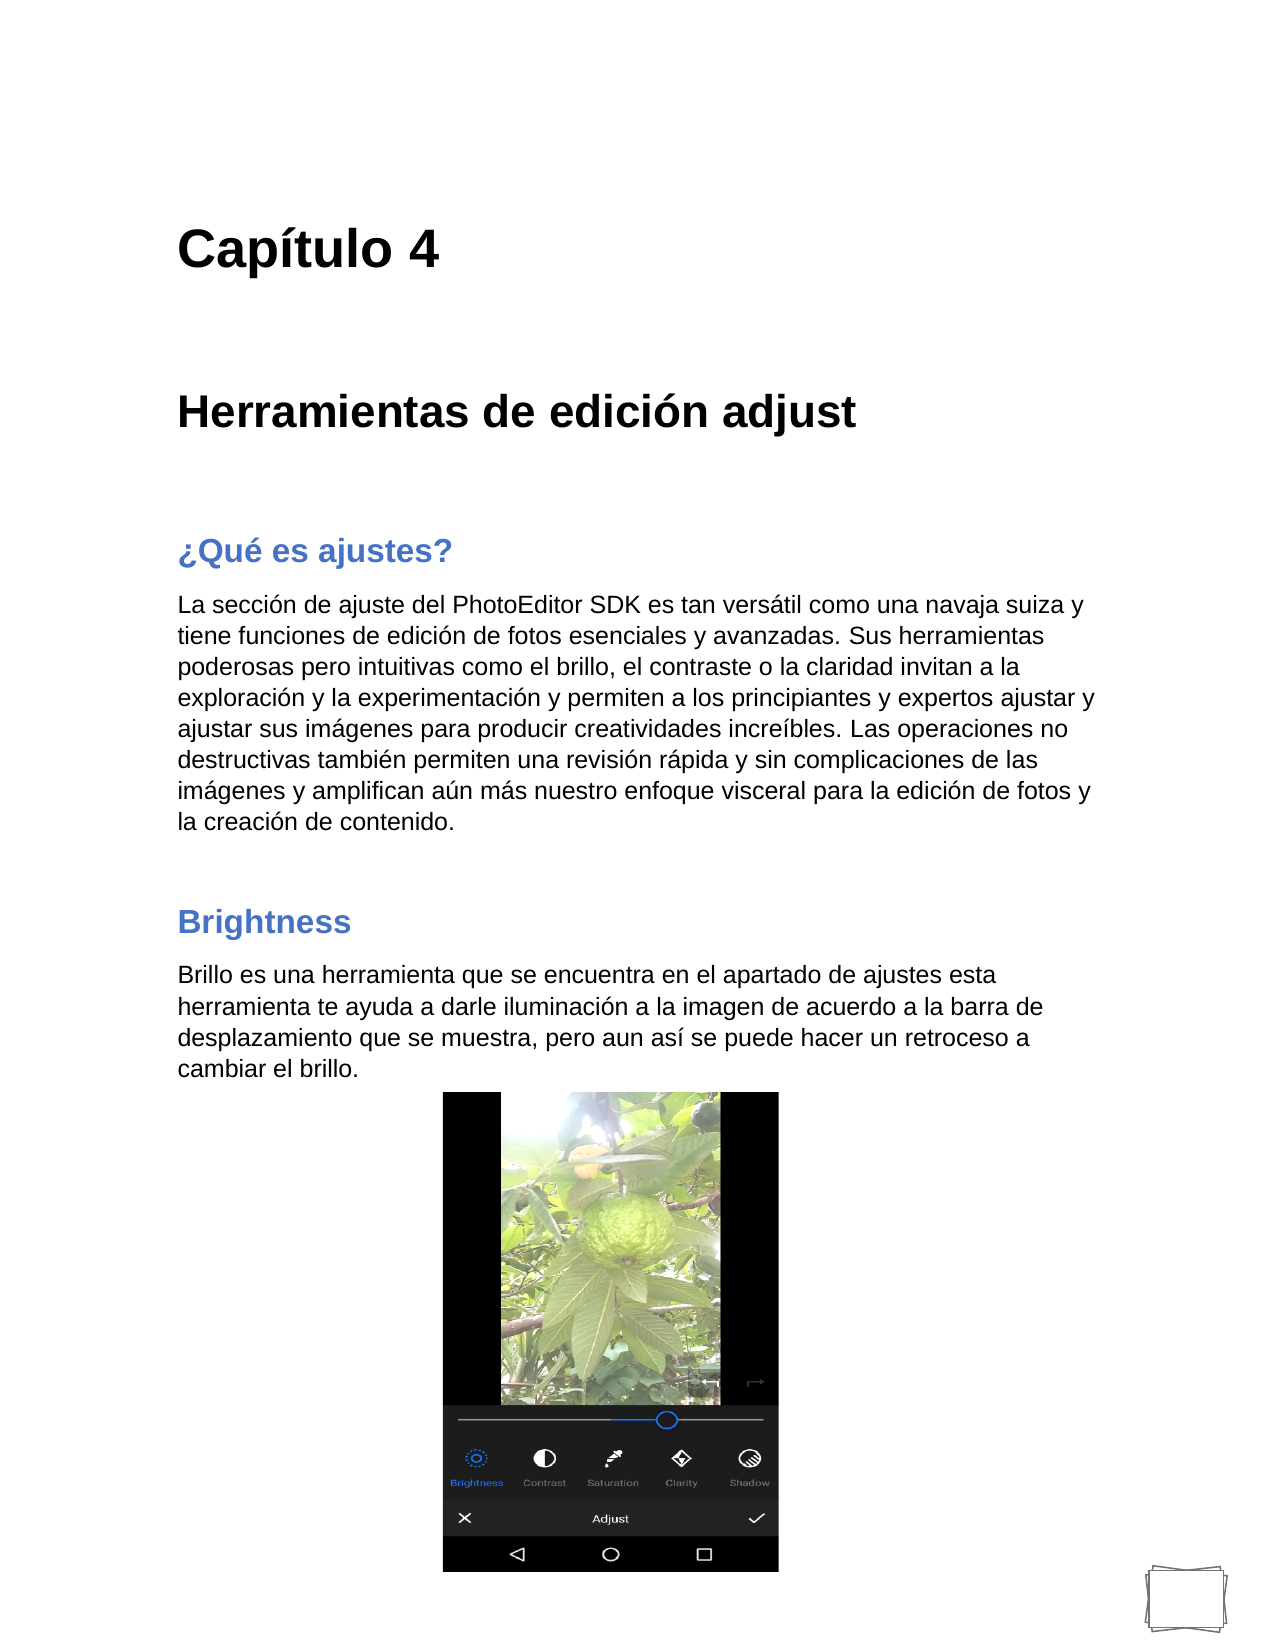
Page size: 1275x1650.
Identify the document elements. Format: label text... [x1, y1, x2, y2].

text La sección de ajuste del PhotoEditor SDK es tan versátil como una navaja suiza y tiene funciones de edición de fotos esenciales y avanzadas. Sus herramientas poderosas pero intuitivas como el brillo, el contraste o la claridad invitan a la exploración y la experimentación y permiten a los principiantes y expertos ajustar y ajustar sus imágenes para producir creatividades increíbles. Las operaciones no destructivas también permiten una revisión rápida y sin complicaciones de las imágenes y amplifican aún más nuestro enfoque visceral para la edición de fotos y la creación de contenido. [177, 590, 1098, 836]
text Herramientas de edición adjust [177, 384, 1098, 437]
text Brightness [177, 902, 1098, 941]
picture [442, 1092, 779, 1572]
text Capítulo 4 [177, 217, 1098, 279]
text ¿Qué es ajustes? [177, 532, 1098, 570]
text Brillo es una herramienta que se encuentra en el apartado de ajustes esta herramienta te ayuda a darle iluminación a la imagen de acuerdo a la barra de desplazamiento que se muestra, pero aun así se puede hacer un retroceso a cambiar el brillo. [177, 961, 1098, 1082]
